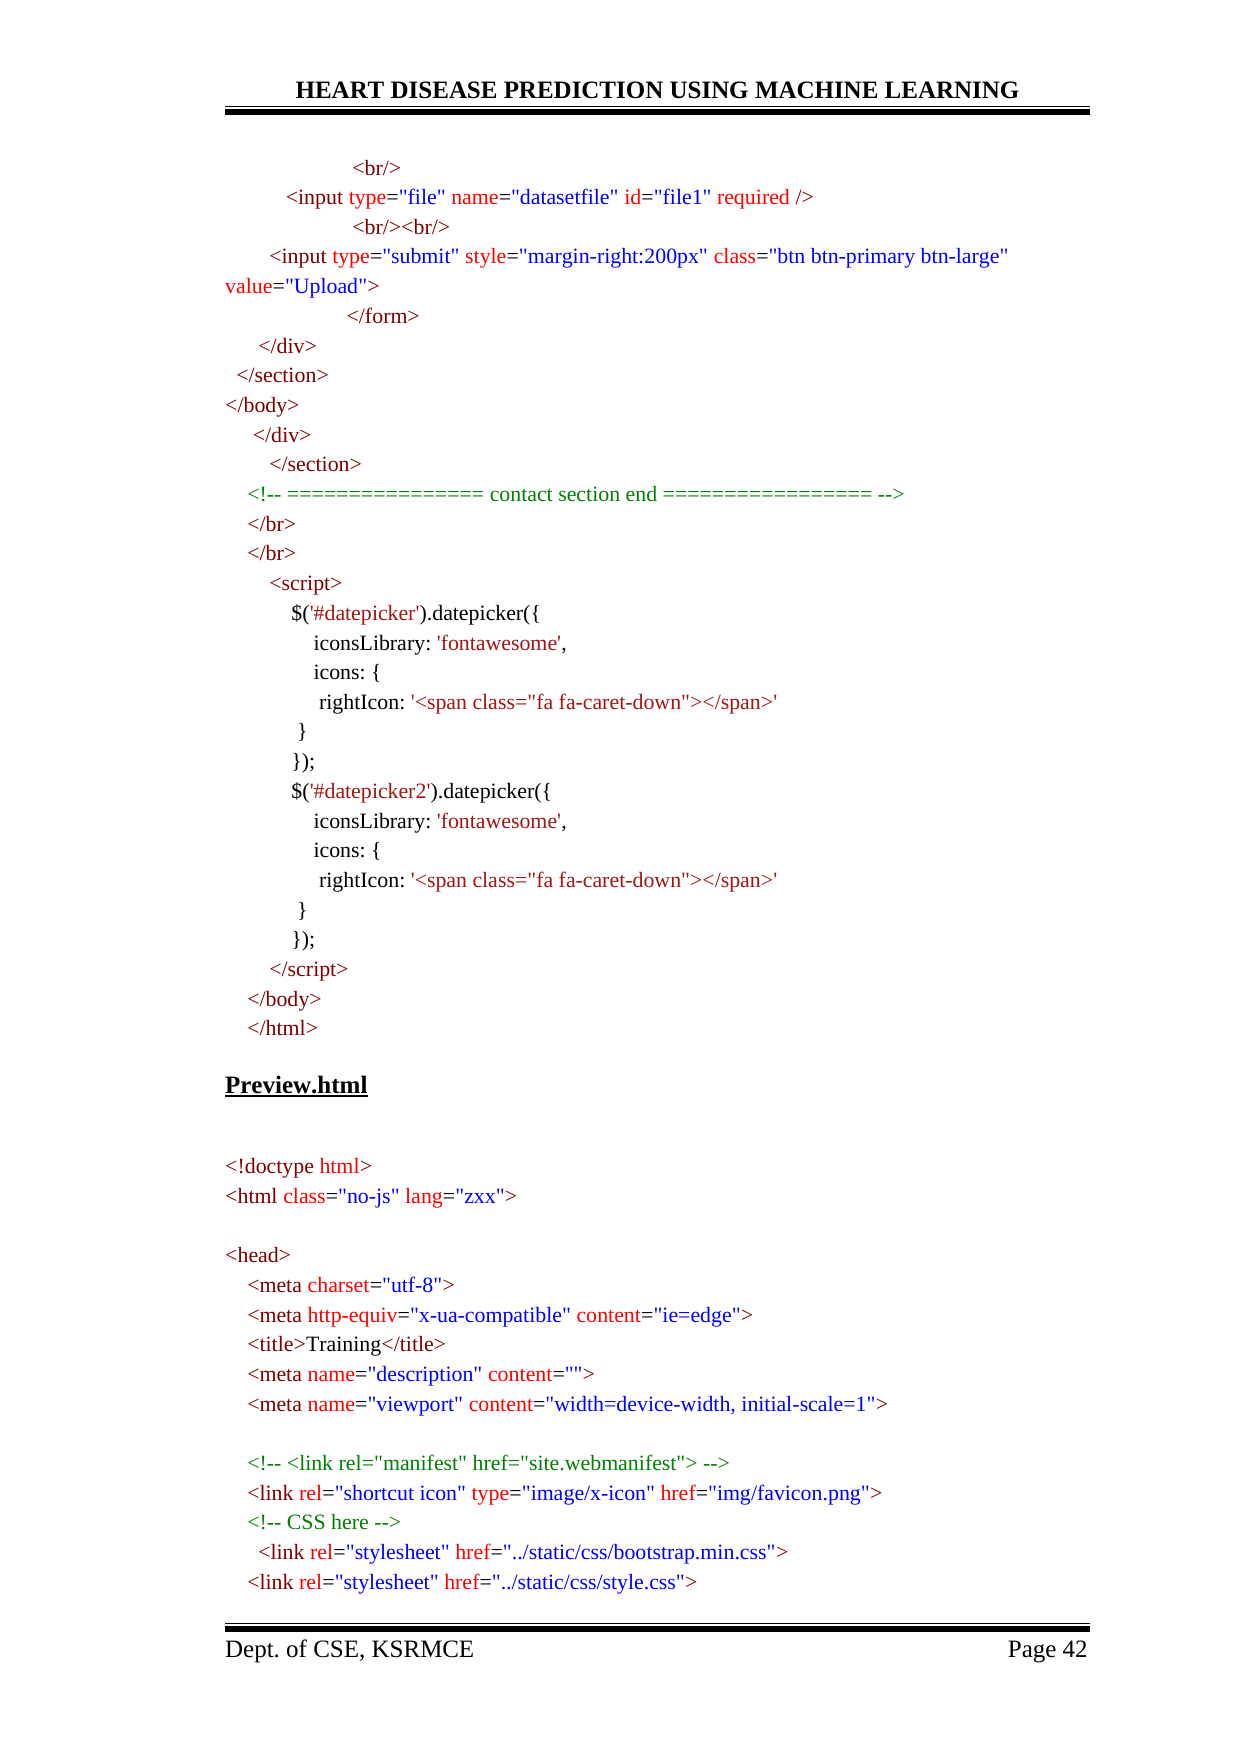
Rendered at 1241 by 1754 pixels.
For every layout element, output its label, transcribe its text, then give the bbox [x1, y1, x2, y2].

text </html> [225, 1011, 1090, 1041]
text <link rel="stylesheet" href="../static/css/bootstrap.min.css"> [225, 1534, 1090, 1564]
text } [225, 892, 1090, 922]
text Preview.html [225, 1070, 1090, 1099]
text $('#datepicker').datepicker({ [225, 595, 1090, 625]
text <link rel="stylesheet" href="../static/css/style.css"> [225, 1564, 1090, 1594]
text <br/><br/> [225, 209, 1090, 239]
text <title>Training</title> [225, 1327, 1090, 1356]
text </div> [225, 417, 1090, 447]
text <html class="no-js" lang="zxx"> [225, 1178, 1090, 1208]
text $('#datepicker2').datepicker({ [225, 773, 1090, 803]
text </div> [225, 328, 1090, 358]
text </br> [225, 536, 1090, 566]
text <link rel="shortcut icon" type="image/x-icon" href="img/favicon.png"> [225, 1475, 1090, 1505]
text }); [225, 744, 1090, 773]
text <meta name="viewport" content="width=device-width, initial-scale=1"> [225, 1386, 1090, 1416]
text iconsLibrary: 'fontawesome', [225, 625, 1090, 655]
text <head> [225, 1238, 1090, 1267]
text rightIcon: '<span class="fa fa-caret-down"></span>' [225, 862, 1090, 892]
text } [225, 714, 1090, 744]
text </section> [225, 358, 1090, 387]
text <!-- CSS here --> [225, 1505, 1090, 1534]
text <meta http-equiv="x-ua-compatible" content="ie=edge"> [225, 1297, 1090, 1327]
text icons: { [225, 833, 1090, 862]
text rightIcon: '<span class="fa fa-caret-down"></span>' [225, 684, 1090, 714]
text }); [225, 922, 1090, 952]
text </section> [225, 447, 1090, 477]
text iconsLibrary: 'fontawesome', [225, 803, 1090, 833]
text <!-- ================ contact section end ================= --> [225, 477, 1090, 506]
text <input type="submit" style="margin-right:200px" class="btn btn-primary btn-large" value="Upload"> [225, 239, 1090, 298]
text </form> [225, 298, 1090, 328]
text <script> [225, 566, 1090, 595]
text <!-- <link rel="manifest" href="site.webmanifest"> --> [225, 1446, 1090, 1475]
text icons: { [225, 655, 1090, 684]
text <meta name="description" content=""> [225, 1356, 1090, 1386]
text </script> [225, 952, 1090, 981]
text <br/> [225, 150, 1090, 180]
text </body> [225, 981, 1090, 1011]
text <input type="file" name="datasetfile" id="file1" required /> [225, 180, 1090, 209]
text </body> [225, 387, 1090, 417]
text <!doctype html> [225, 1149, 1090, 1178]
text <meta charset="utf-8"> [225, 1267, 1090, 1297]
text </br> [225, 506, 1090, 536]
